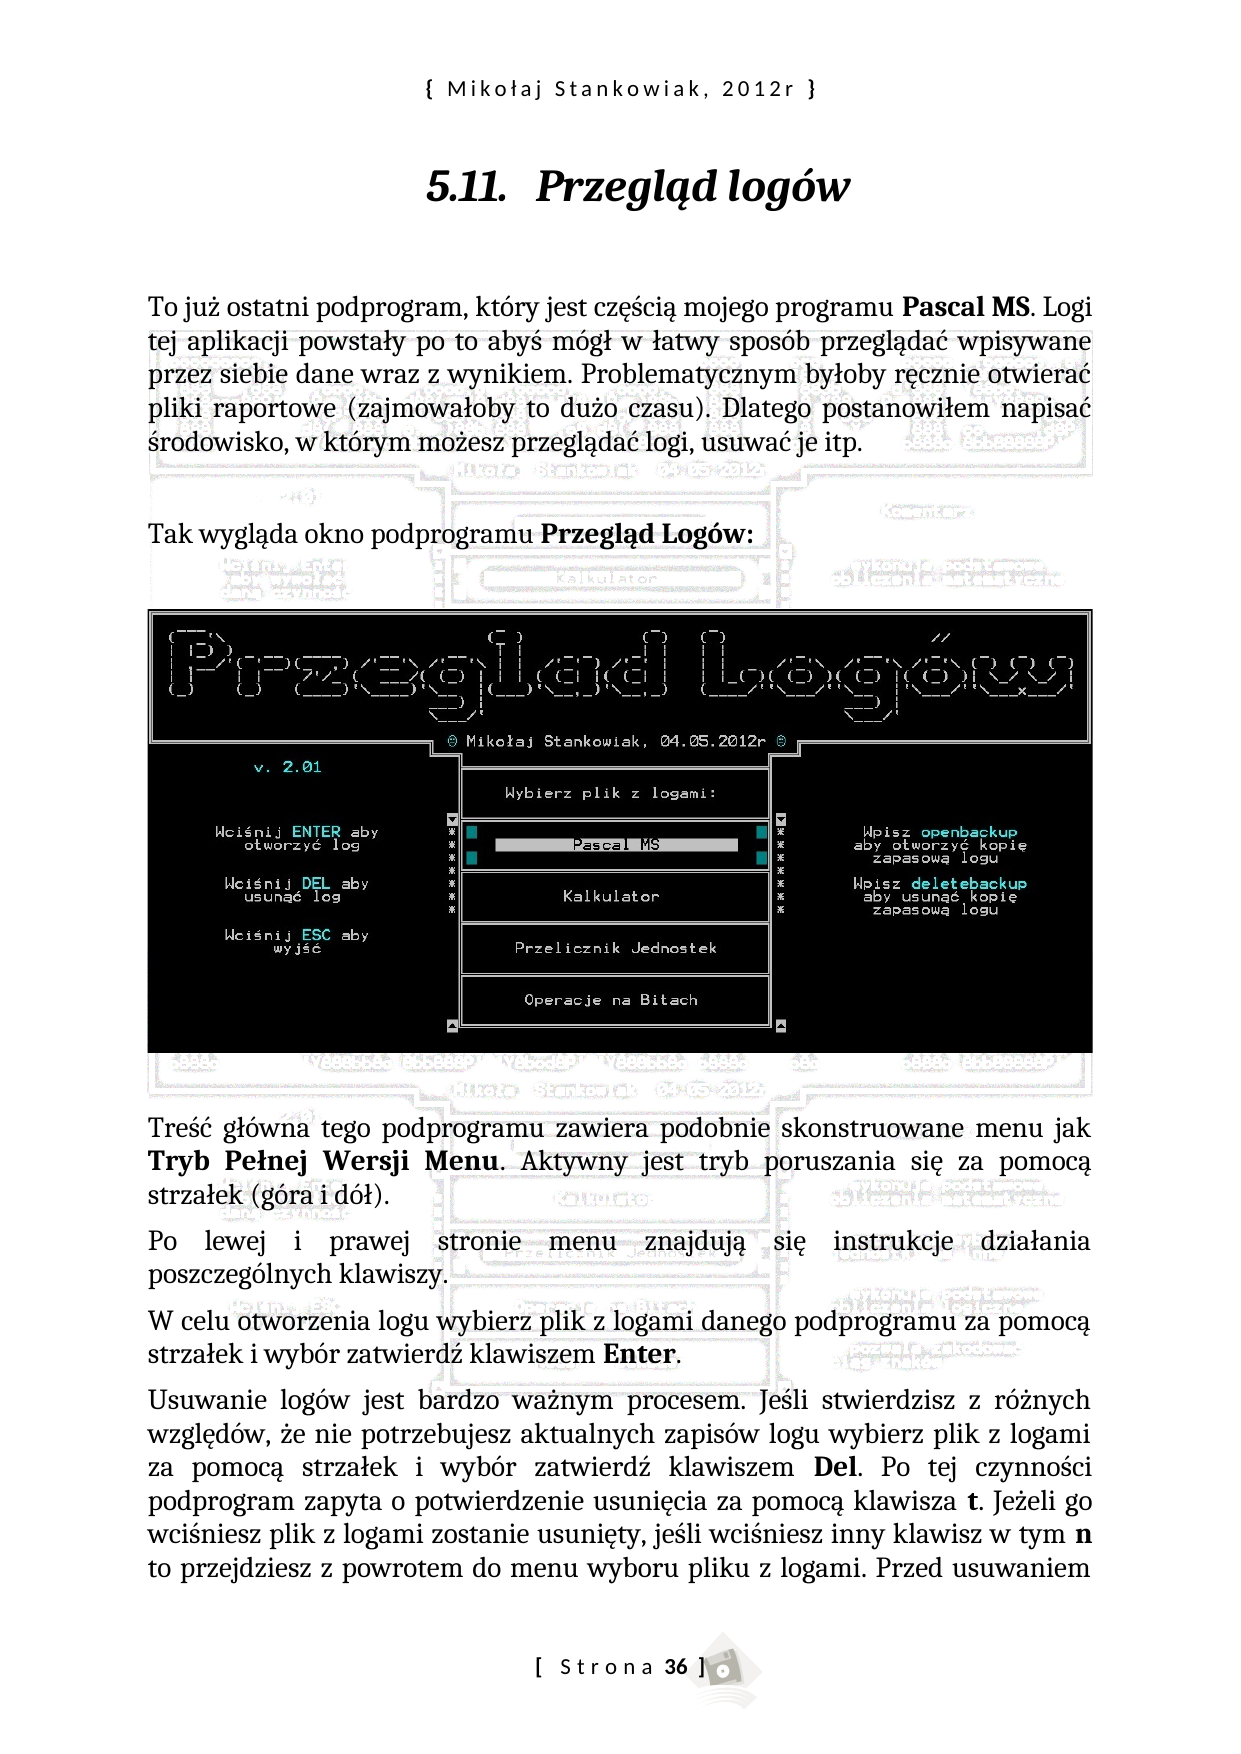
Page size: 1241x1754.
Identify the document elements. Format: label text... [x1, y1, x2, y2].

picture [147, 608, 1093, 1053]
text To już ostatni podprogram, który jest częścią mojego programu Pascal MS. Logi tej aplikacji powstały po to abyś mógł w łatwy sposób przeglądać wpisywane przez siebie dane wraz z wynikiem. Problematycznym byłoby ręcznie otwierać pliki raportowe (zajmowałoby to dużo czasu). Dlatego postanowiłem napisać środowisko, w którym możesz przeglądać logi, usuwać je itp. [148, 291, 1093, 458]
text Tak wygląda okno podprogramu Przegląd Logów: [148, 517, 1093, 550]
list Przegląd logów [185, 160, 1093, 213]
text W celu otworzenia logu wybierz plik z logami danego podprogramu za pomocą strzałek i wybór zatwierdź klawiszem Enter. [148, 1304, 1093, 1371]
text Po lewej i prawej stronie menu znajdują się instrukcje działania poszczególnych klawiszy. [148, 1224, 1093, 1291]
text Treść główna tego podprogramu zawiera podobnie skonstruowane menu jak Tryb Pełnej Wersji Menu. Aktywny jest tryb poruszania się za pomocą strzałek (góra i dół). [148, 1111, 1093, 1212]
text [148, 1383, 1093, 1584]
